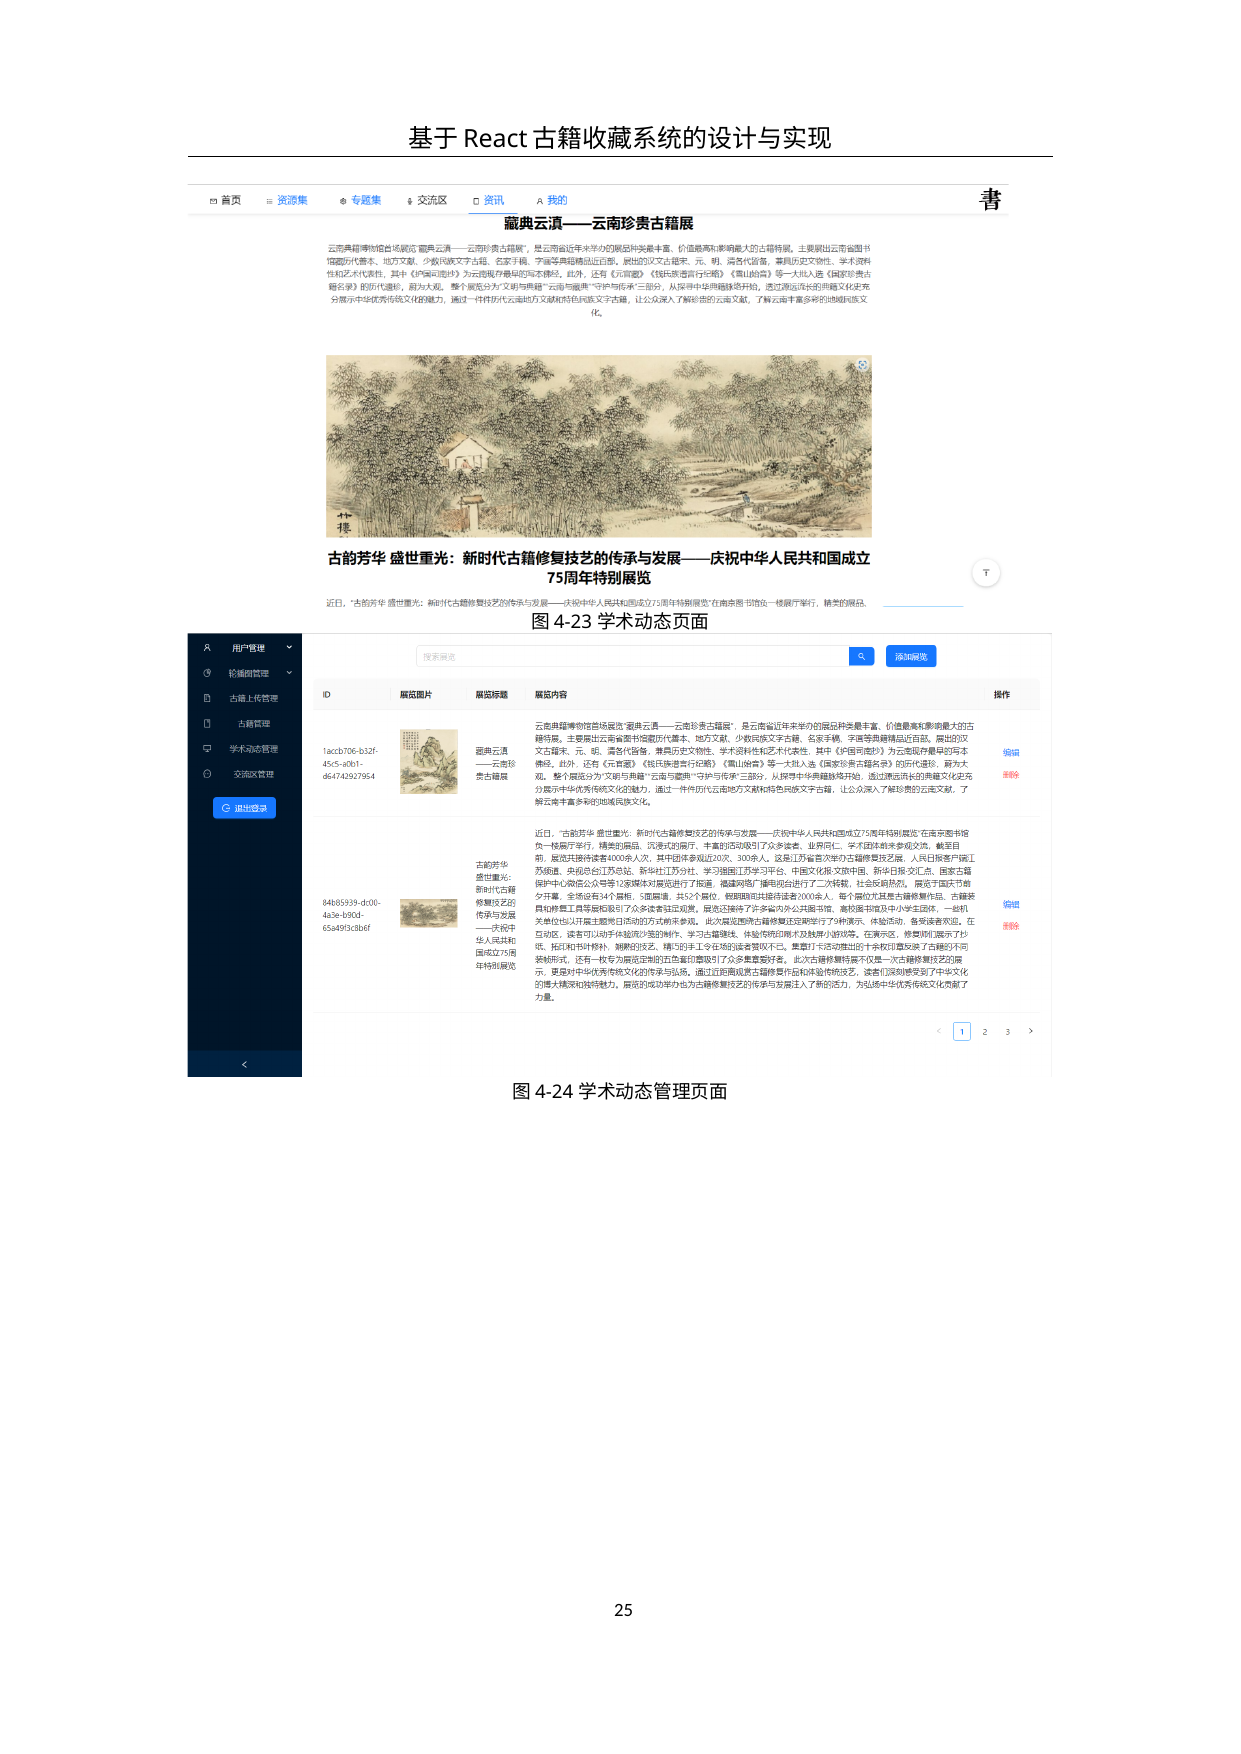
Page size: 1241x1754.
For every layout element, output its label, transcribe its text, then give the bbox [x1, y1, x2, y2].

text 图 4-23 学术动态页面 [187, 606, 1053, 634]
picture [187, 184, 1009, 607]
text 图 4-24 学术动态管理页面 [187, 1076, 1053, 1103]
picture [187, 633, 1052, 1077]
